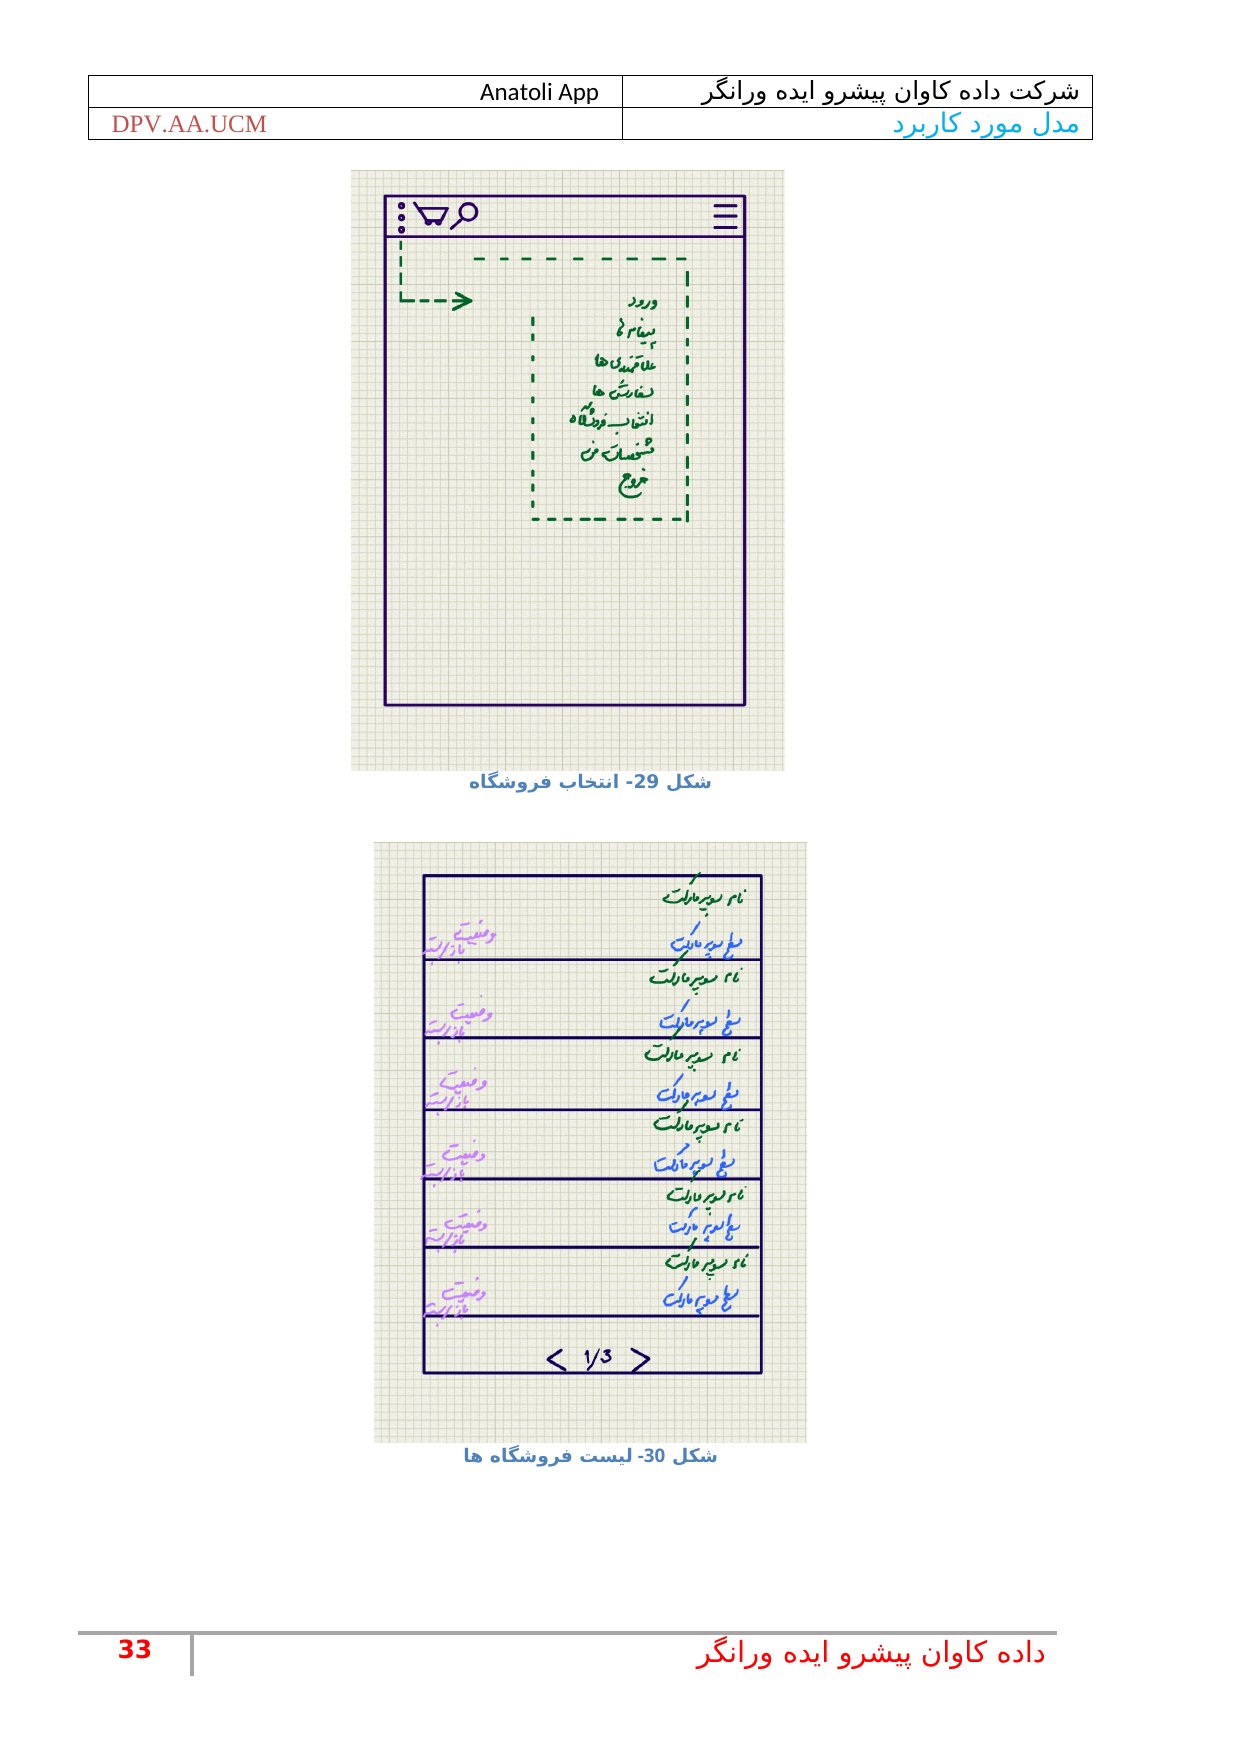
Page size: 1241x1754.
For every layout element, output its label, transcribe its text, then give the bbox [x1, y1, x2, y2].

picture [351, 170, 785, 771]
text شکل 29- انتخاب فروشگاه [89, 771, 1092, 793]
picture [373, 842, 808, 1443]
text شکل 30- لیست فروشگاه ها [89, 1442, 1092, 1468]
